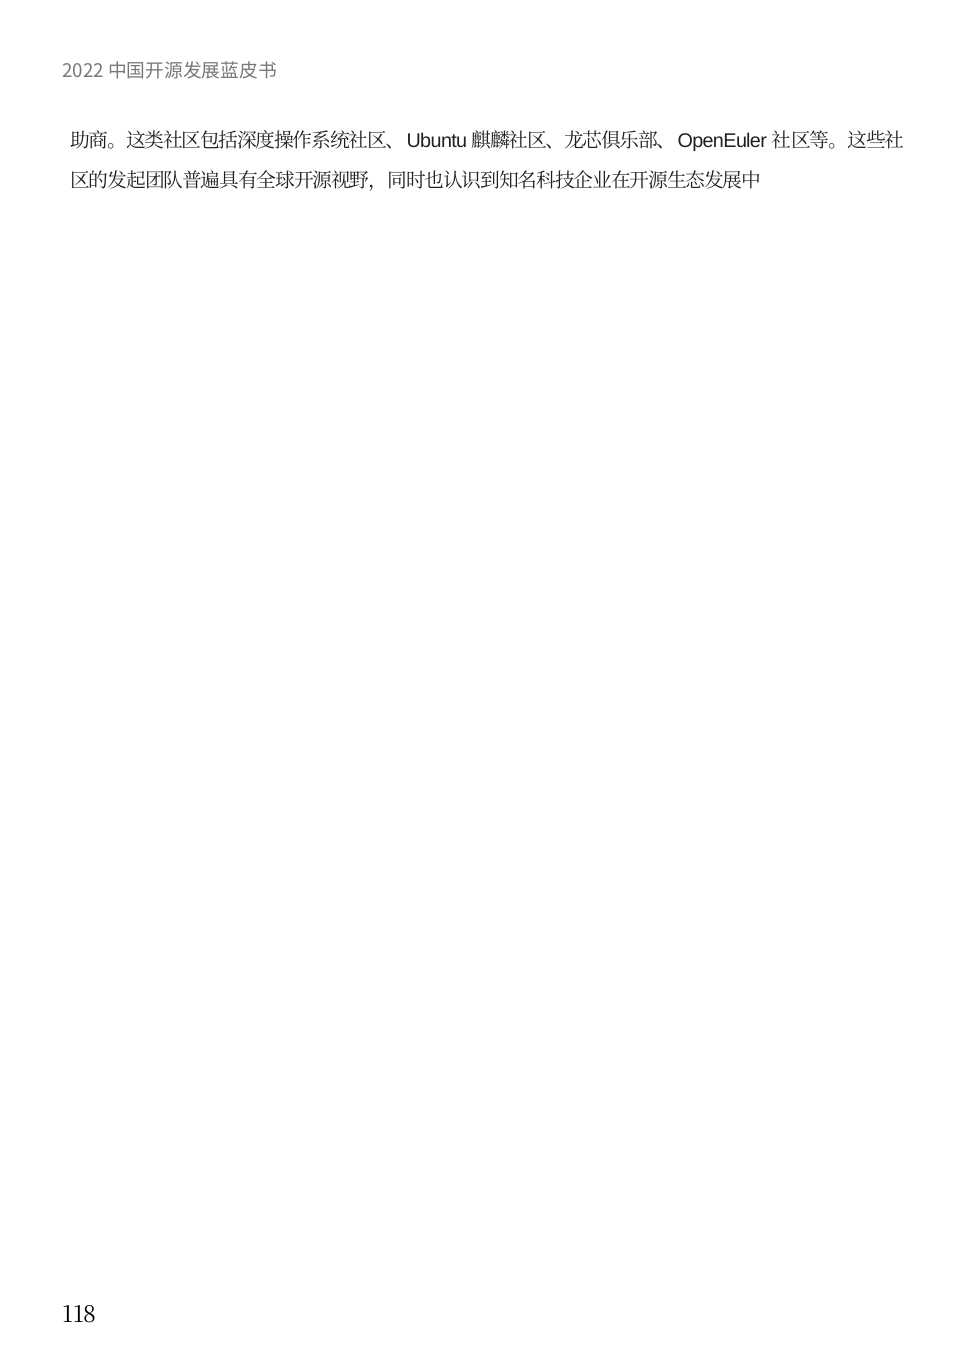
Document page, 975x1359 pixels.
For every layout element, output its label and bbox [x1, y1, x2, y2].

text [70, 125, 905, 193]
